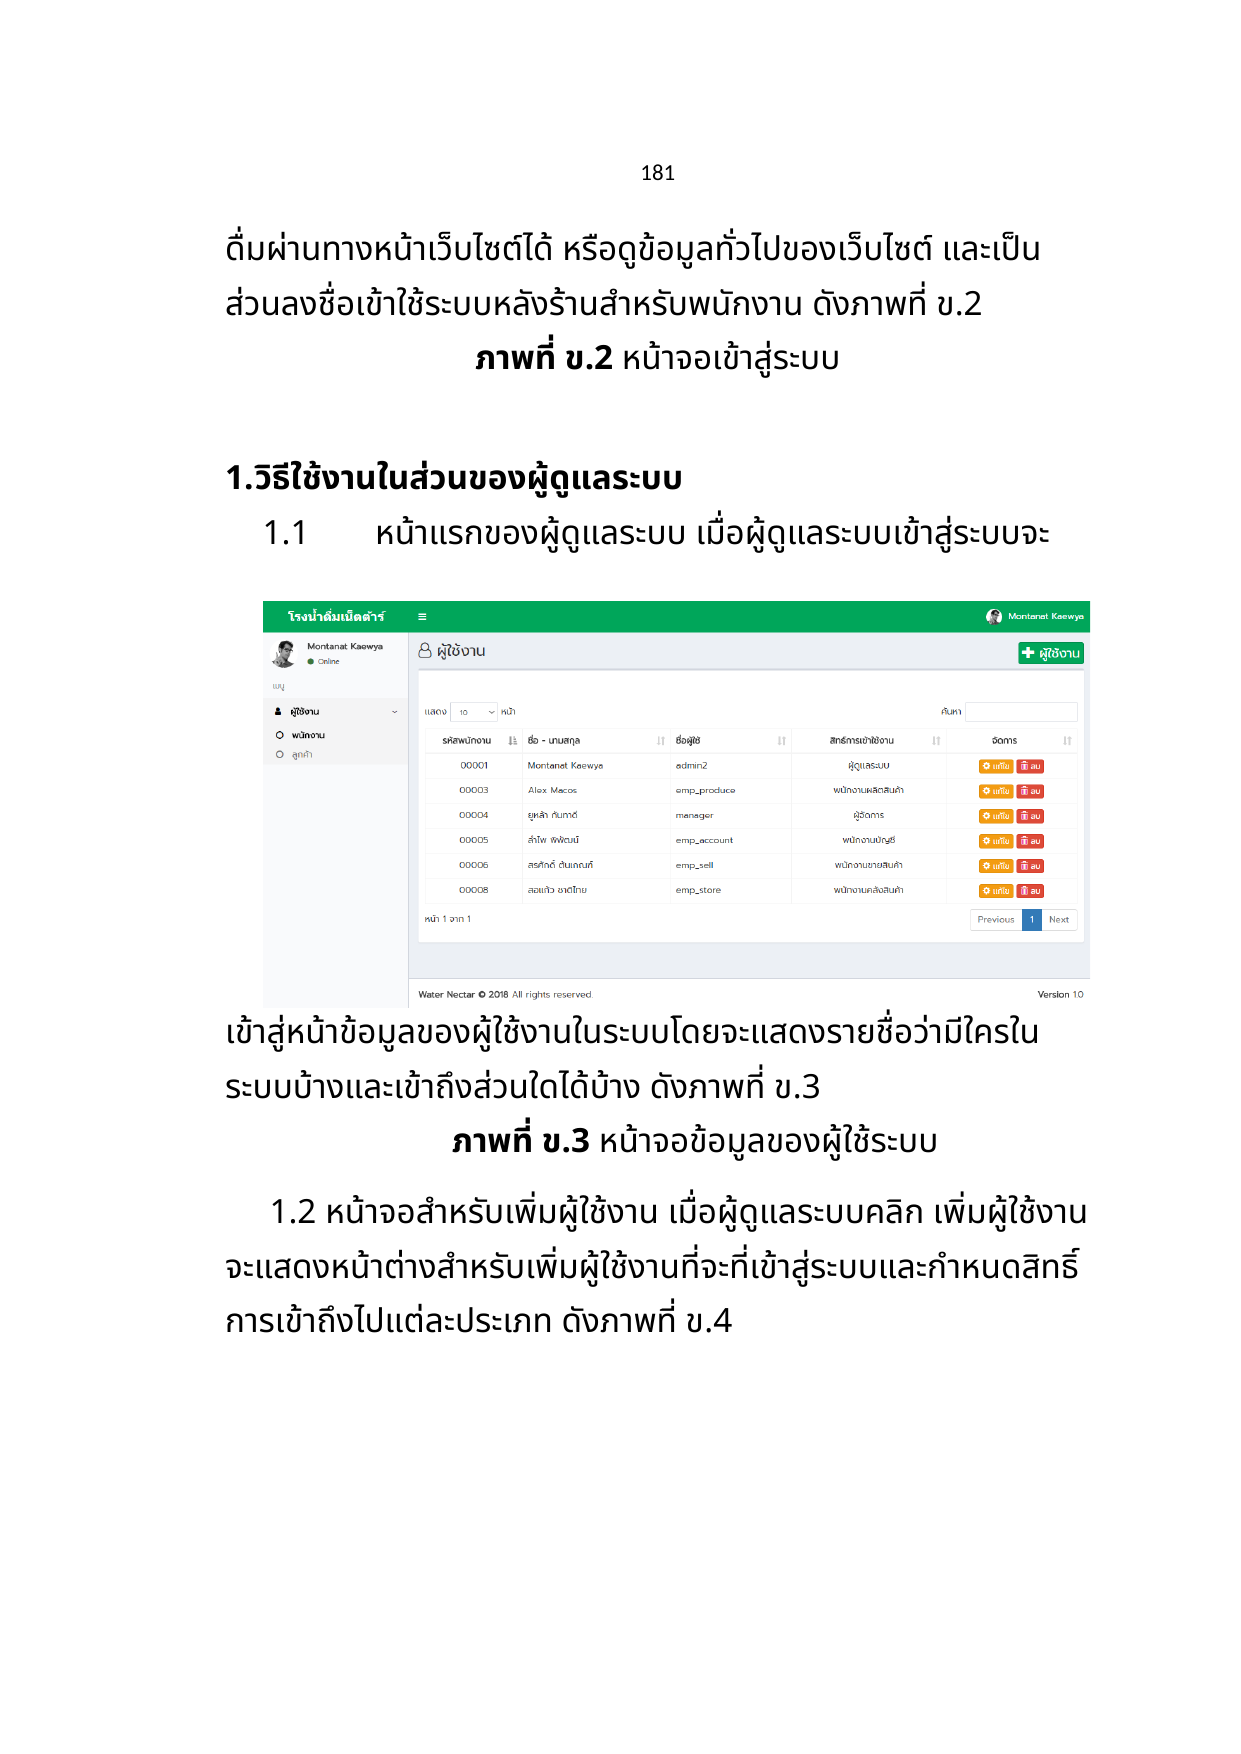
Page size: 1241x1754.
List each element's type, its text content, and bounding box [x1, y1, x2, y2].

text ภาพที่ ข.2 หน้าจอเข้าสู่ระบบ [225, 334, 1090, 384]
list ภาพที่ ข.3 หน้าจอข้อมูลของผู้ใช้ระบบ [300, 1117, 1090, 1168]
text 1.2 หน้าจอสำหรับเพิ่มผู้ใช้งาน เมื่อผู้ดูแลระบบคลิก เพิ่มผู้ใช้งานจะแสดงหน้าต่างสำหรับเพิ่มผู้ใช้งานที่จะที่เข้าสู่ระบบและกำหนดสิทธิ์การเข้าถึงไปแต่ละประเภท ดังภาพที่ ข.4 [225, 1188, 1090, 1348]
picture [263, 601, 1091, 1008]
list วิธีใช้งานในส่วนของผู้ดูแลระบบ [225, 454, 1090, 505]
text เป็นหน้าจอลงชื่อเข้าสู่ระบบ สำหรับสมาชิกเว็บไซต์ เมื่อทำการสมัครสมาชิกทางหน้าร้านแล้ว สามารถลงชื่อเข้าสู่ระบบเพื่อสั่งซื้อน้ำดื่มผ่านทางหน้าเว็บไซต์ได้ หรือดูข้อมูลทั่วไปของเว็บไซต์ และเป็นส่วนลงชื่อเข้าใช้ระบบหลังร้านสำหรับพนักงาน ดังภาพที่ ข.2 [225, 225, 1090, 330]
